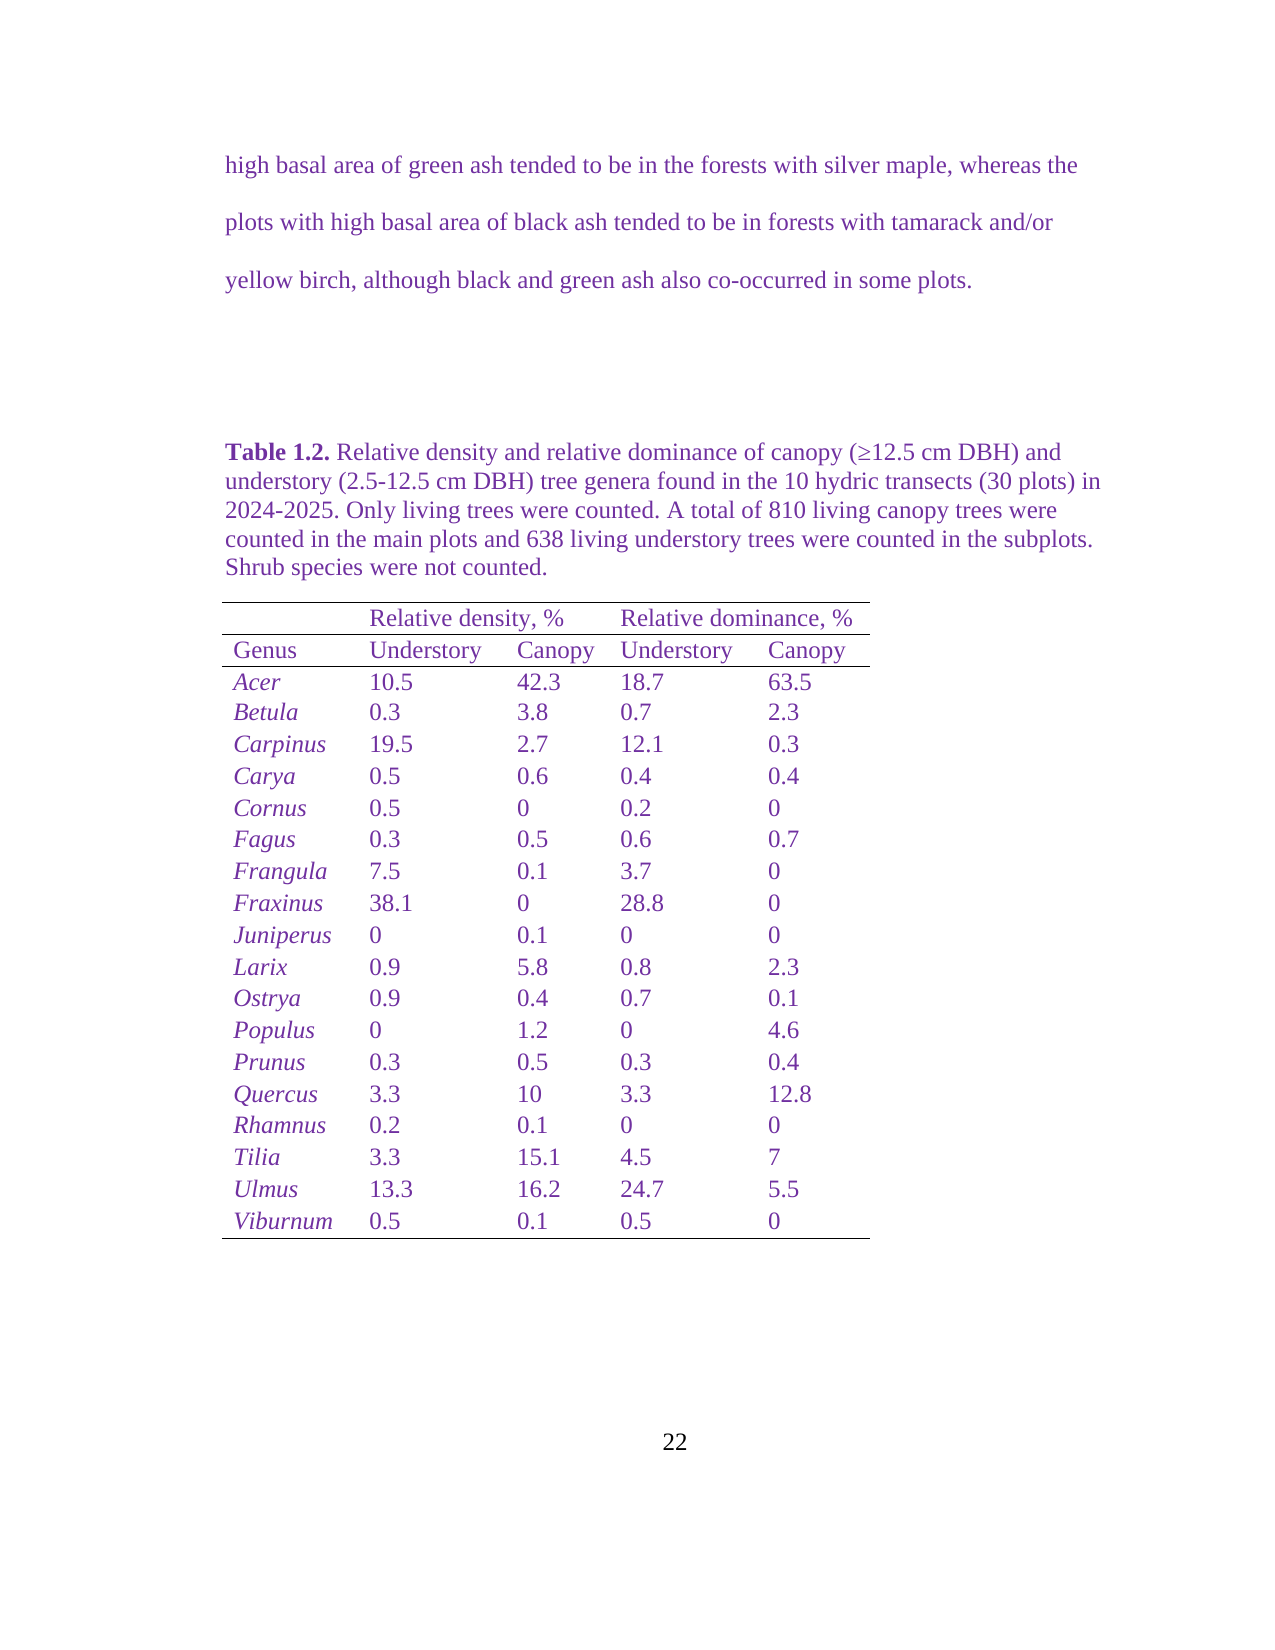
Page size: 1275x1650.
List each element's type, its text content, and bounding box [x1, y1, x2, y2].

table_cell Viburnum [222, 1206, 358, 1237]
table_cell Ulmus [222, 1174, 358, 1206]
table_cell Larix [222, 952, 358, 983]
table_cell Understory [609, 635, 757, 666]
table_cell 0 [506, 888, 609, 920]
table_cell 3.8 [506, 698, 609, 729]
table_cell 0 [506, 793, 609, 824]
table_cell Rhamnus [222, 1110, 358, 1142]
table_cell Fagus [222, 825, 358, 856]
table_cell 0.4 [757, 1047, 869, 1079]
table_cell Cornus [222, 793, 358, 824]
table_cell 0.5 [609, 1206, 757, 1237]
table_cell 24.7 [609, 1174, 757, 1206]
table_cell 0 [609, 920, 757, 952]
table_cell 0.7 [609, 698, 757, 729]
table_cell 0.5 [358, 793, 506, 824]
table_cell Acer [222, 667, 358, 697]
table_cell Juniperus [222, 920, 358, 952]
table_cell 0.3 [757, 729, 869, 761]
table_cell 0.4 [609, 761, 757, 793]
table_cell 2.7 [506, 729, 609, 761]
table_cell 1.2 [506, 1015, 609, 1047]
table_cell 0 [358, 1015, 506, 1047]
table_cell 13.3 [358, 1174, 506, 1206]
table_cell 0.5 [358, 761, 506, 793]
table_cell 3.3 [358, 1079, 506, 1110]
table_cell 10 [506, 1079, 609, 1110]
table_cell 0.7 [609, 983, 757, 1015]
table_cell 0.9 [358, 952, 506, 983]
table_cell 0.5 [506, 825, 609, 856]
table_cell 0.5 [358, 1206, 506, 1237]
table_cell 0.6 [506, 761, 609, 793]
table_cell 0.1 [757, 983, 869, 1015]
table_cell 0 [757, 1110, 869, 1142]
table_cell 0.3 [358, 698, 506, 729]
table_cell Genus [222, 635, 358, 666]
table_cell 0.3 [358, 825, 506, 856]
table_cell 0 [757, 793, 869, 824]
table_cell Ostrya [222, 983, 358, 1015]
table_cell 2.3 [757, 698, 869, 729]
table_cell 7 [757, 1142, 869, 1174]
table_cell 18.7 [609, 667, 757, 697]
text Table 1.2. Relative density and relative dominance of canopy (≥12.5 cm DBH) and understory (2.5-12.5 cm DBH) tree genera found in the 10 hydric transects (30 plots) in 2024-2025. Only living trees were counted. A total of 810 living canopy trees were counted in the main plots and 638 living understory trees were counted in the subplots. Shrub species were not counted. [225, 437, 1125, 581]
table_cell 12.1 [609, 729, 757, 761]
table_header [222, 603, 358, 634]
table_cell 0.8 [609, 952, 757, 983]
table_cell 0.3 [609, 1047, 757, 1079]
table_cell 38.1 [358, 888, 506, 920]
table_cell 3.3 [609, 1079, 757, 1110]
table_cell 0 [757, 1206, 869, 1237]
table_cell Betula [222, 698, 358, 729]
table_cell 0.4 [757, 761, 869, 793]
table_cell 0 [609, 1110, 757, 1142]
table_cell 12.8 [757, 1079, 869, 1110]
table_cell Canopy [757, 635, 869, 666]
table_cell Understory [358, 635, 506, 666]
table_cell 0.1 [506, 1206, 609, 1237]
table_cell Canopy [506, 635, 609, 666]
table_cell 0.3 [358, 1047, 506, 1079]
table_cell 0 [609, 1015, 757, 1047]
table_cell 5.5 [757, 1174, 869, 1206]
table_cell Quercus [222, 1079, 358, 1110]
table_cell 0 [757, 888, 869, 920]
table_cell Tilia [222, 1142, 358, 1174]
table_cell 0.4 [506, 983, 609, 1015]
table_cell Frangula [222, 856, 358, 888]
table_cell 42.3 [506, 667, 609, 697]
table_cell 0.1 [506, 856, 609, 888]
table_cell 0.2 [358, 1110, 506, 1142]
table_cell Carya [222, 761, 358, 793]
table_cell 0 [757, 856, 869, 888]
table_cell 0 [757, 920, 869, 952]
table_cell 16.2 [506, 1174, 609, 1206]
table_header Relative density, % [358, 603, 609, 634]
table_cell 63.5 [757, 667, 869, 697]
table_cell 15.1 [506, 1142, 609, 1174]
table_cell Fraxinus [222, 888, 358, 920]
table_cell 0.7 [757, 825, 869, 856]
table_cell 0.6 [609, 825, 757, 856]
table_cell Carpinus [222, 729, 358, 761]
table_cell 0.9 [358, 983, 506, 1015]
table_cell 10.5 [358, 667, 506, 697]
table_cell 0 [358, 920, 506, 952]
table_cell 4.5 [609, 1142, 757, 1174]
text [225, 150, 1125, 294]
table_cell 3.7 [609, 856, 757, 888]
table_cell 0.2 [609, 793, 757, 824]
table_cell 7.5 [358, 856, 506, 888]
table_cell 0.1 [506, 1110, 609, 1142]
table_cell 0.5 [506, 1047, 609, 1079]
table_cell 19.5 [358, 729, 506, 761]
table_cell 4.6 [757, 1015, 869, 1047]
table_header Relative dominance, % [609, 603, 869, 634]
table_cell Populus [222, 1015, 358, 1047]
table_cell 28.8 [609, 888, 757, 920]
table_cell 0.1 [506, 920, 609, 952]
table_cell 3.3 [358, 1142, 506, 1174]
table_cell 2.3 [757, 952, 869, 983]
table_cell 5.8 [506, 952, 609, 983]
table_cell Prunus [222, 1047, 358, 1079]
